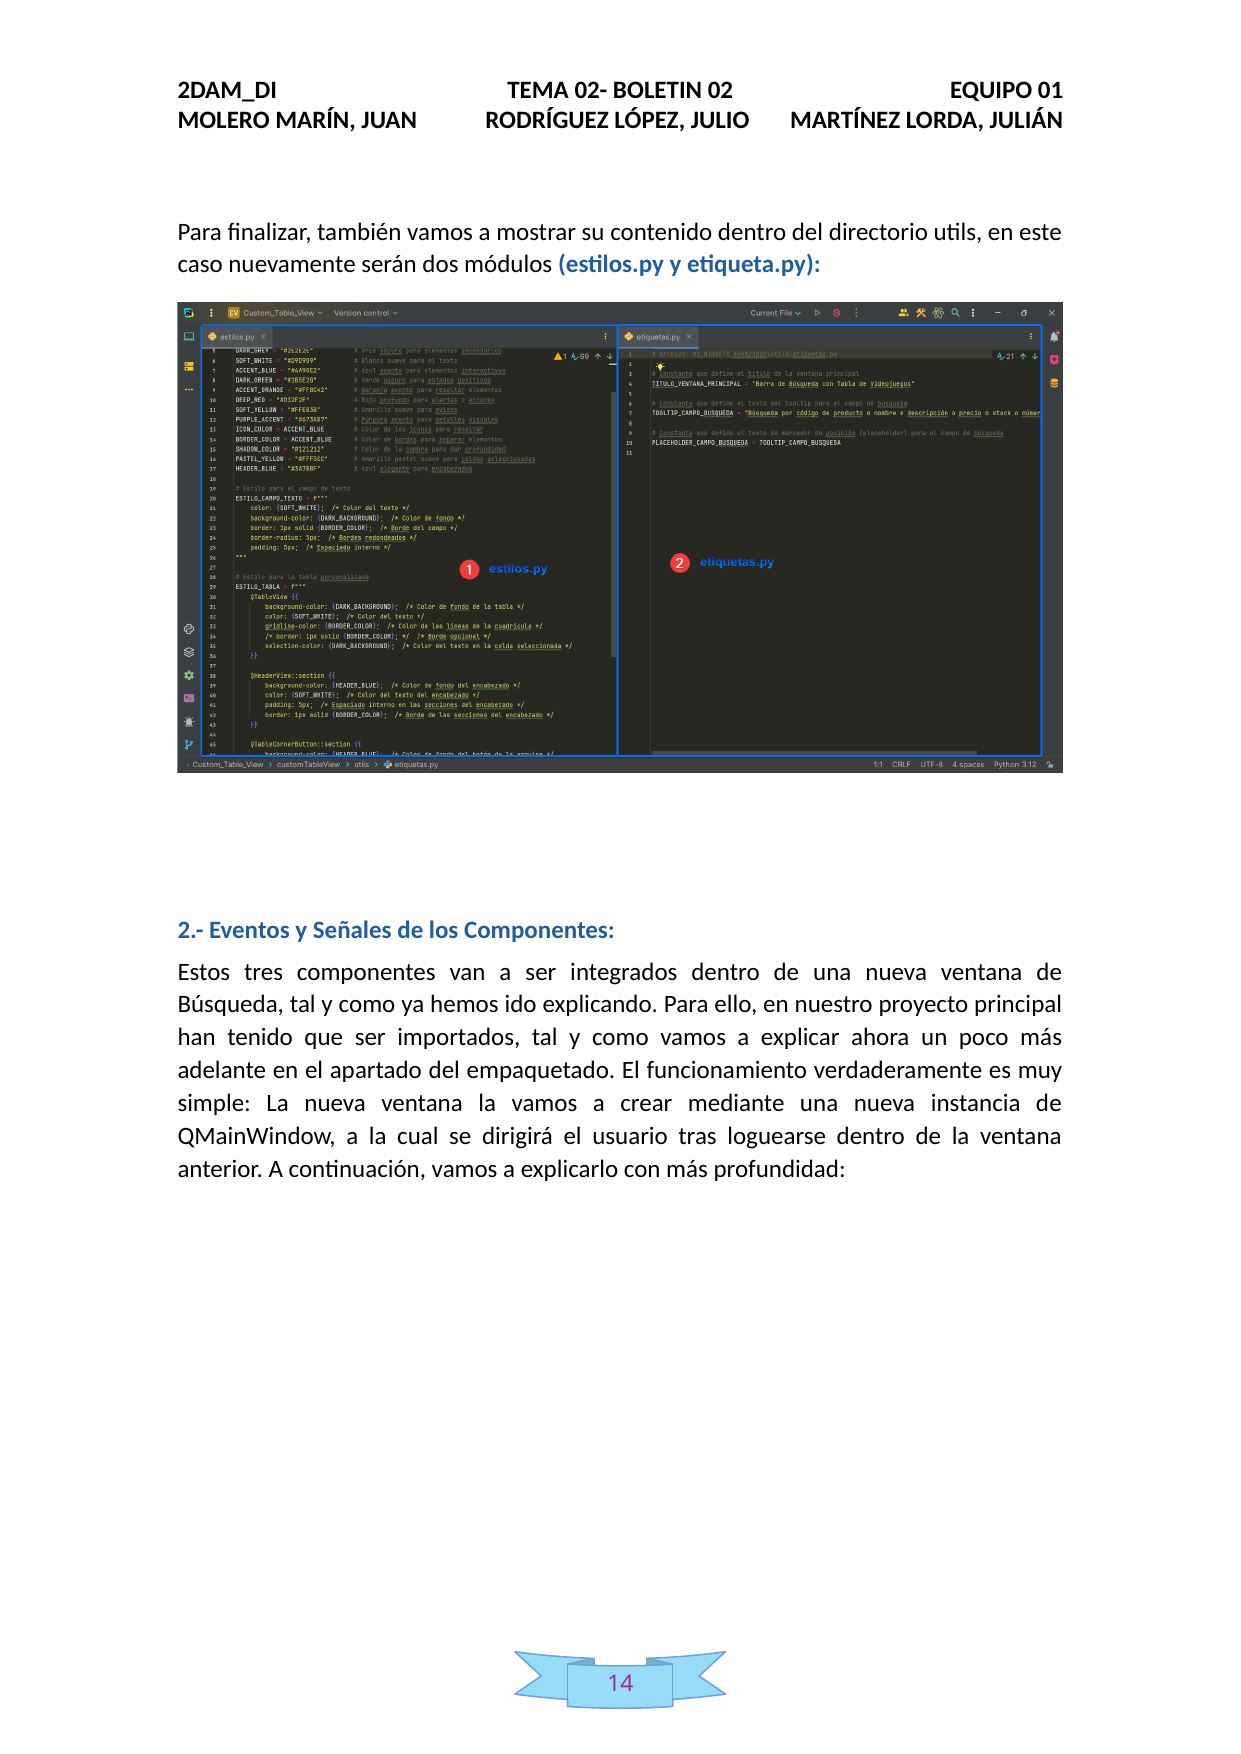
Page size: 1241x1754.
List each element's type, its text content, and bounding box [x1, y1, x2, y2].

subtitle 2.- Eventos y Señales de los Componentes: [177, 914, 1063, 945]
picture [177, 302, 1063, 773]
text Estos tres componentes van a ser integrados dentro de una nueva ventana de Búsqueda, tal y como ya hemos ido explicando. Para ello, en nuestro proyecto principal han tenido que ser importados, tal y como vamos a explicar ahora un poco más adelante en el apartado del empaquetado. El funcionamiento verdaderamente es muy simple: La nueva ventana la vamos a crear mediante una nueva instancia de QMainWindow, a la cual se dirigirá el usuario tras loguearse dentro de la ventana anterior. A continuación, vamos a explicarlo con más profundidad: [177, 956, 1063, 1184]
text Para finalizar, también vamos a mostrar su contenido dentro del directorio utils, en este caso nuevamente serán dos módulos (estilos.py y etiqueta.py): [177, 216, 1063, 279]
